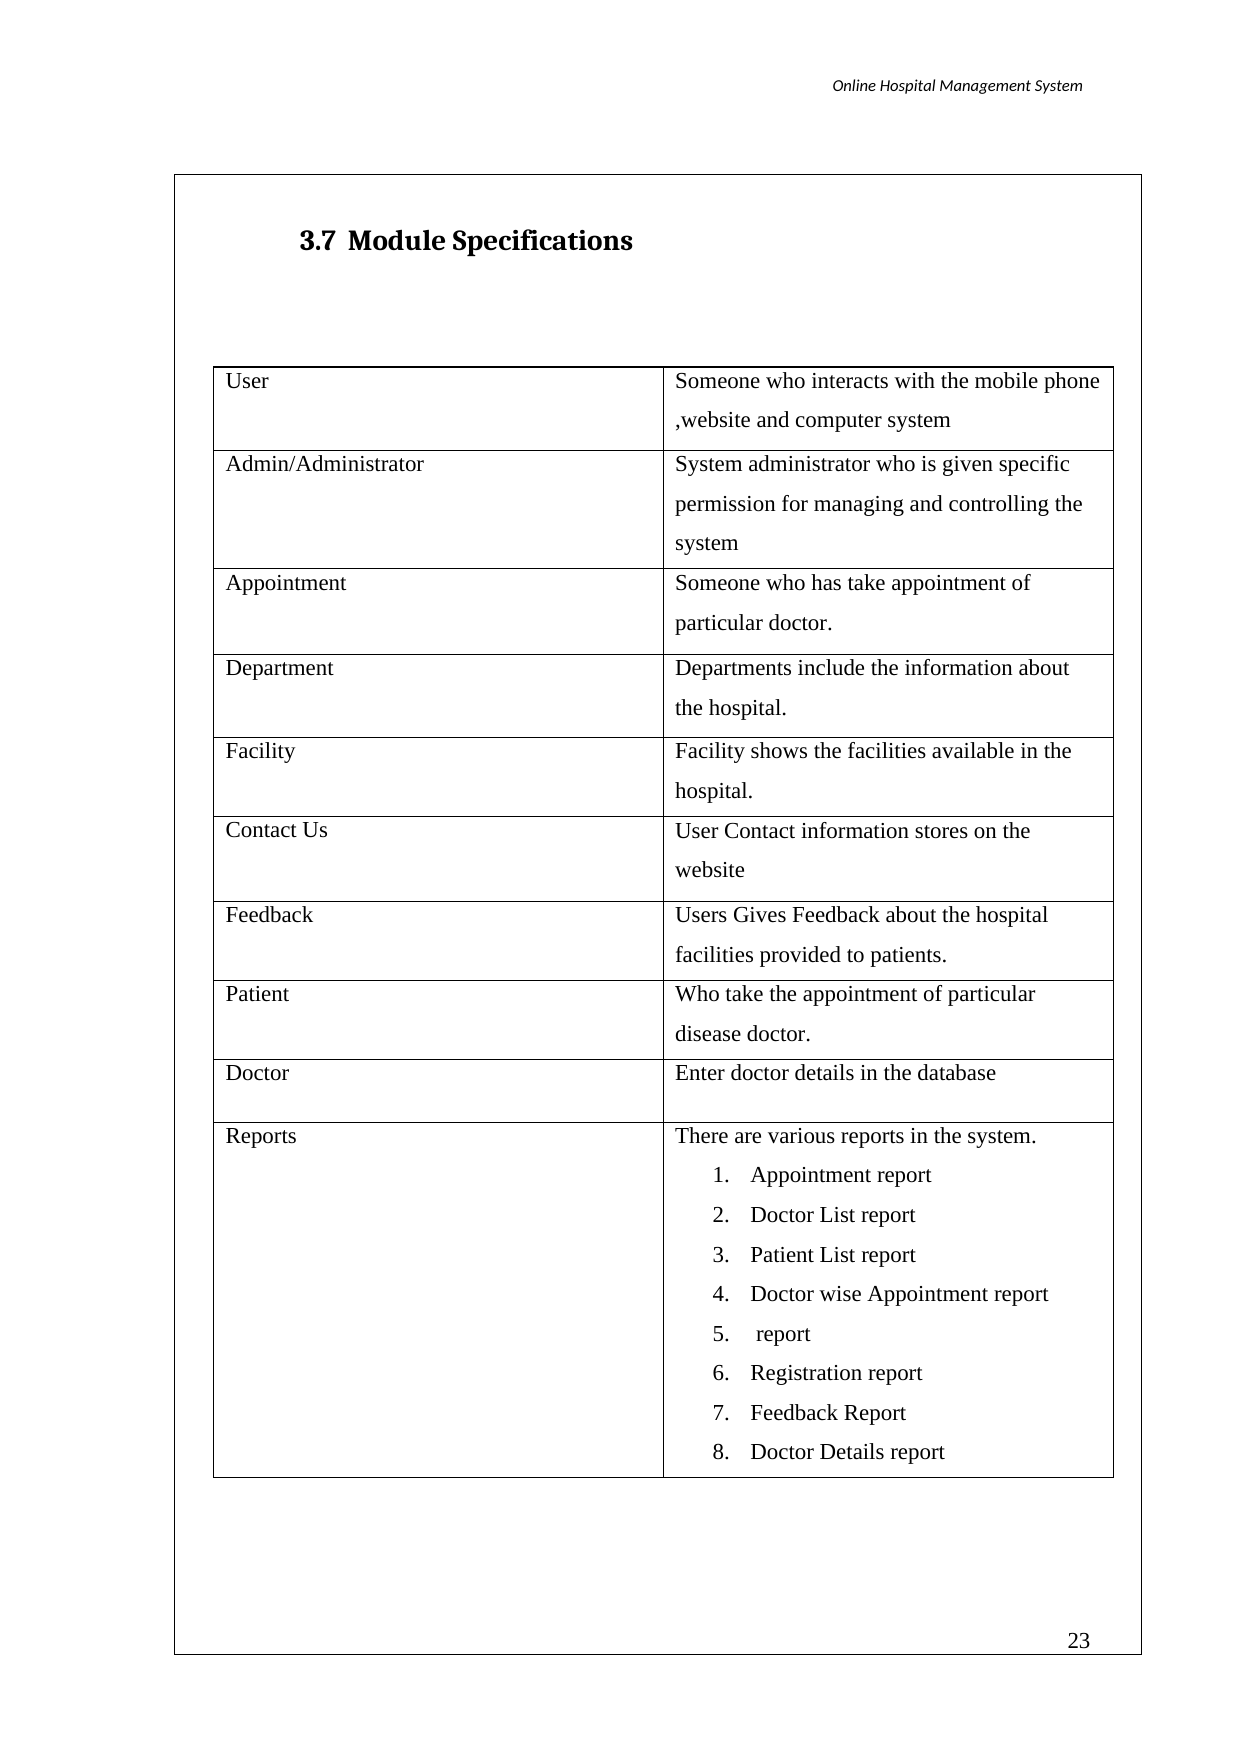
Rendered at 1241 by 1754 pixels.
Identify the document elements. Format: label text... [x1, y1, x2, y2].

table_header User [214, 368, 663, 449]
table_cell Feedback [214, 902, 663, 980]
table_header Someone who interacts with the mobile phone ,website and computer system [664, 368, 1113, 449]
table_cell Facility [214, 738, 663, 816]
table_cell Facility shows the facilities available in the hospital. [664, 738, 1113, 816]
table_cell There are various reports in the system. Appointment report Doctor List report Patient List report Doctor wise Appointment report report Registration report Feedback Report Doctor Details report [664, 1123, 1113, 1477]
table_cell Enter doctor details in the database [664, 1060, 1113, 1122]
table_cell User Contact information stores on the website [664, 817, 1113, 901]
table_cell Someone who has take appointment of particular doctor. [664, 569, 1113, 653]
list Module Specifications [300, 224, 1142, 258]
table_cell System administrator who is given specific permission for managing and controlling the system [664, 451, 1113, 568]
table_cell Contact Us [214, 817, 663, 901]
table_cell Who take the appointment of particular disease doctor. [664, 981, 1113, 1059]
table_cell Department [214, 655, 663, 737]
table_cell Users Gives Feedback about the hospital facilities provided to patients. [664, 902, 1113, 980]
table_cell Admin/Administrator [214, 451, 663, 568]
table_cell Departments include the information about the hospital. [664, 655, 1113, 737]
table_cell Reports [214, 1123, 663, 1477]
table_cell Patient [214, 981, 663, 1059]
table_cell Appointment [214, 569, 663, 653]
table_cell Doctor [214, 1060, 663, 1122]
